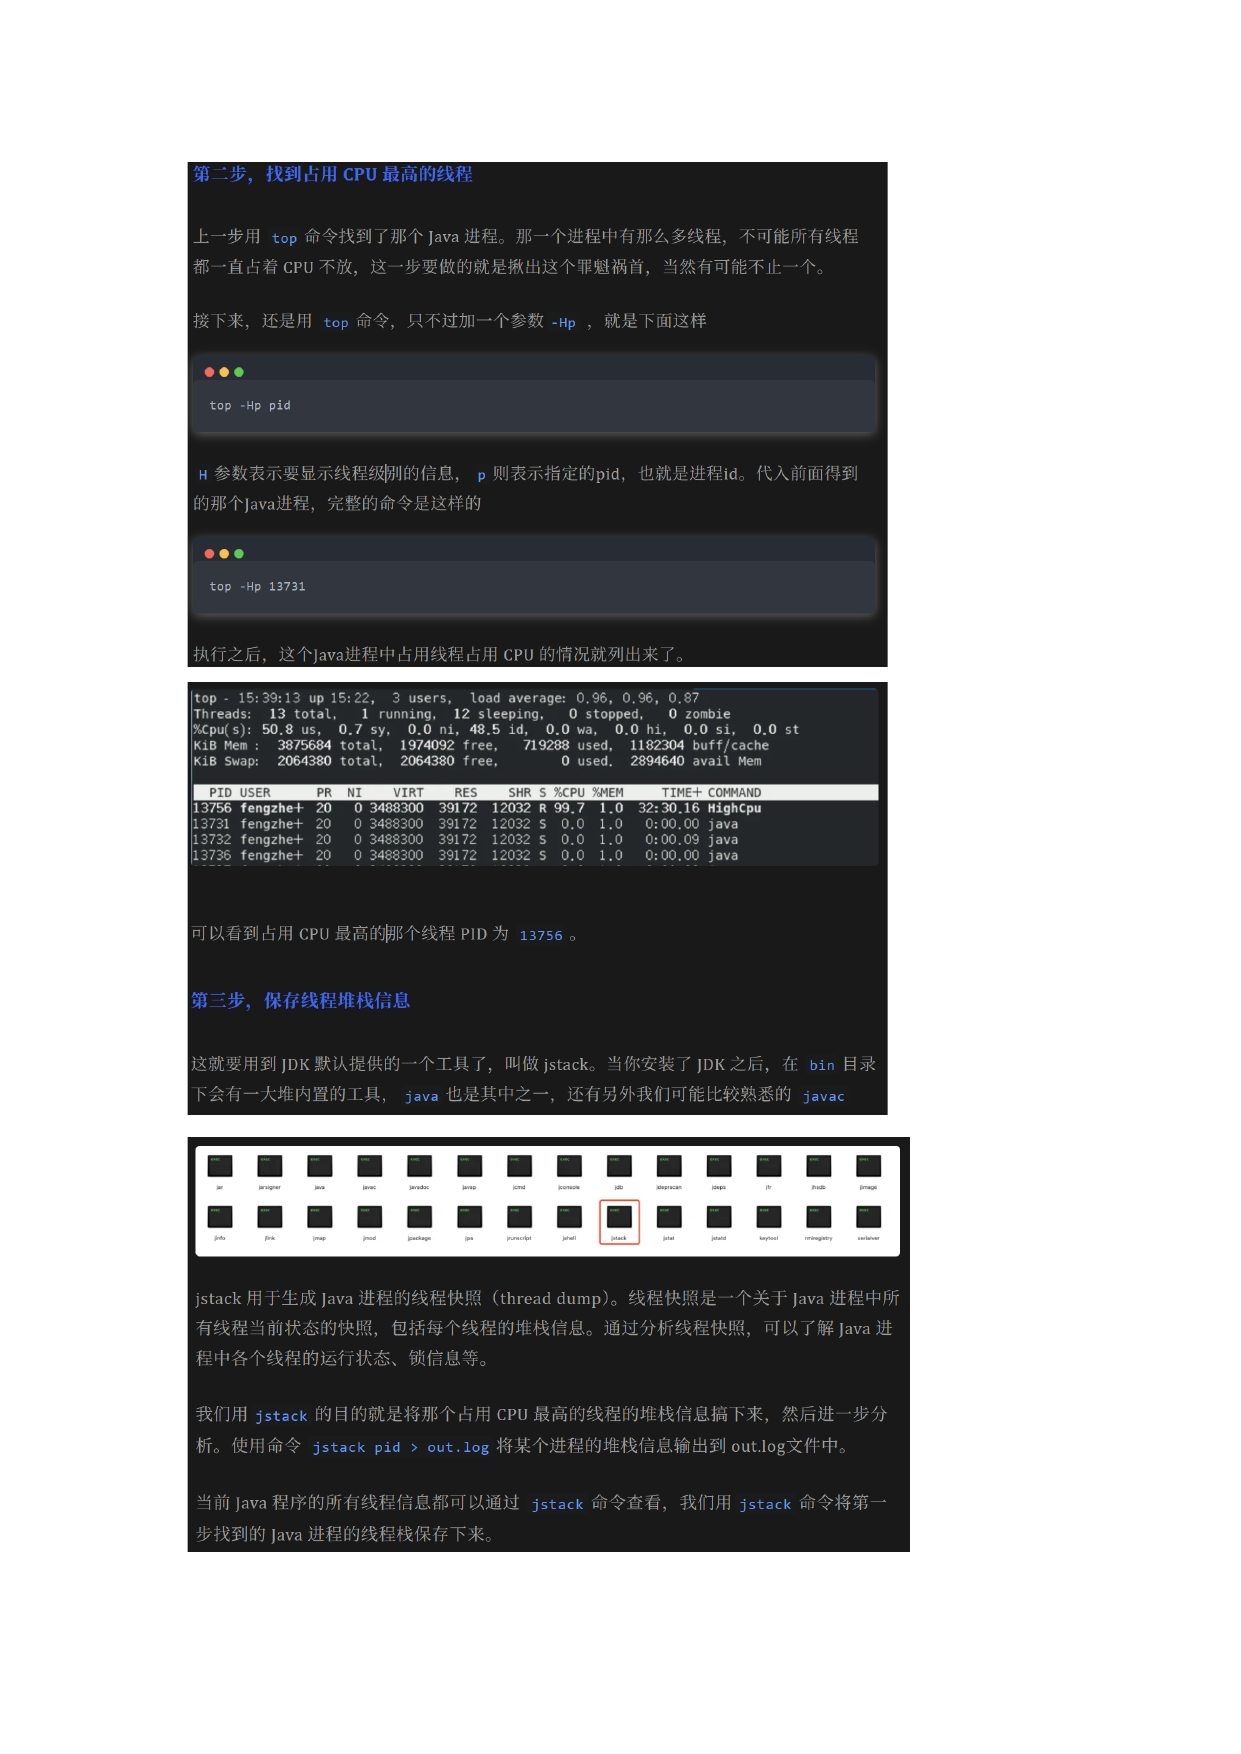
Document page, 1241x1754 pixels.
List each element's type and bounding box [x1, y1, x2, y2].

picture [187, 162, 888, 667]
picture [187, 682, 888, 1115]
picture [187, 1137, 910, 1552]
